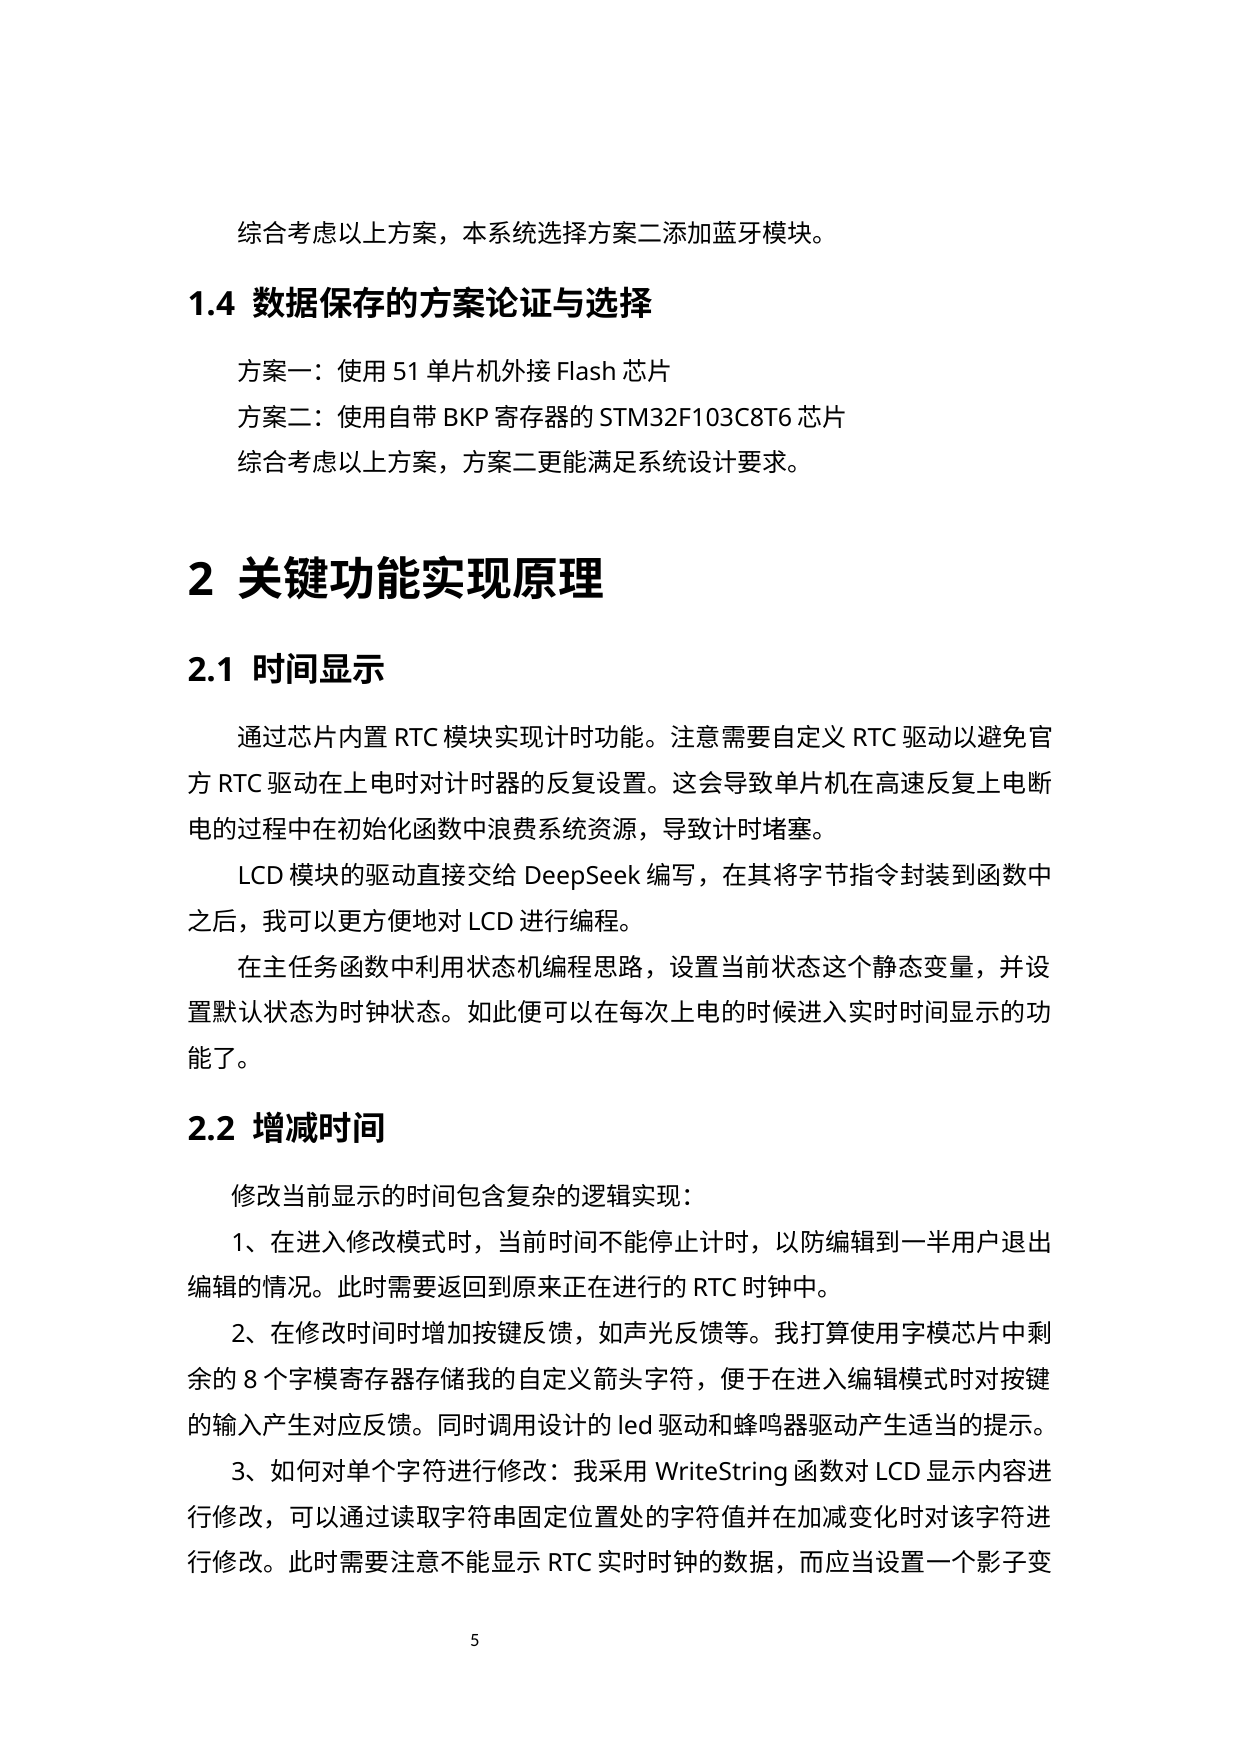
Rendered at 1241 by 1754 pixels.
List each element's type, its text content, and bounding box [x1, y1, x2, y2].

text 2.2 增减时间 [187, 1080, 1053, 1171]
text 综合考虑以上方案，本系统选择方案二添加蓝牙模块。 [187, 209, 1053, 255]
text 1.4 数据保存的方案论证与选择 [187, 255, 1053, 346]
text 修改当前显示的时间包含复杂的逻辑实现： [187, 1171, 1053, 1217]
text 在主任务函数中利用状态机编程思路，设置当前状态这个静态变量，并设置默认状态为时钟状态。如此便可以在每次上电的时候进入实时时间显示的功能了。 [187, 942, 1053, 1080]
text LCD模块的驱动直接交给DeepSeek编写，在其将字节指令封装到函数中之后，我可以更方便地对LCD进行编程。 [187, 851, 1053, 942]
text 2 关键功能实现原理 [187, 530, 1053, 621]
text 综合考虑以上方案，方案二更能满足系统设计要求。 [187, 438, 1053, 484]
text 2、在修改时间时增加按键反馈，如声光反馈等。我打算使用字模芯片中剩余的8个字模寄存器存储我的自定义箭头字符，便于在进入编辑模式时对按键的输入产生对应反馈。同时调用设计的led驱动和蜂鸣器驱动产生适当的提示。 [187, 1309, 1053, 1446]
text 1、在进入修改模式时，当前时间不能停止计时，以防编辑到一半用户退出编辑的情况。此时需要返回到原来正在进行的RTC时钟中。 [187, 1217, 1053, 1309]
text 方案二：使用自带BKP寄存器的STM32F103C8T6芯片 [187, 392, 1053, 438]
text 2.1 时间显示 [187, 621, 1053, 713]
text 方案一：使用51单片机外接Flash芯片 [187, 346, 1053, 392]
text 通过芯片内置RTC模块实现计时功能。注意需要自定义RTC驱动以避免官方RTC驱动在上电时对计时器的反复设置。这会导致单片机在高速反复上电断电的过程中在初始化函数中浪费系统资源，导致计时堵塞。 [187, 713, 1053, 851]
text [187, 1446, 1053, 1584]
